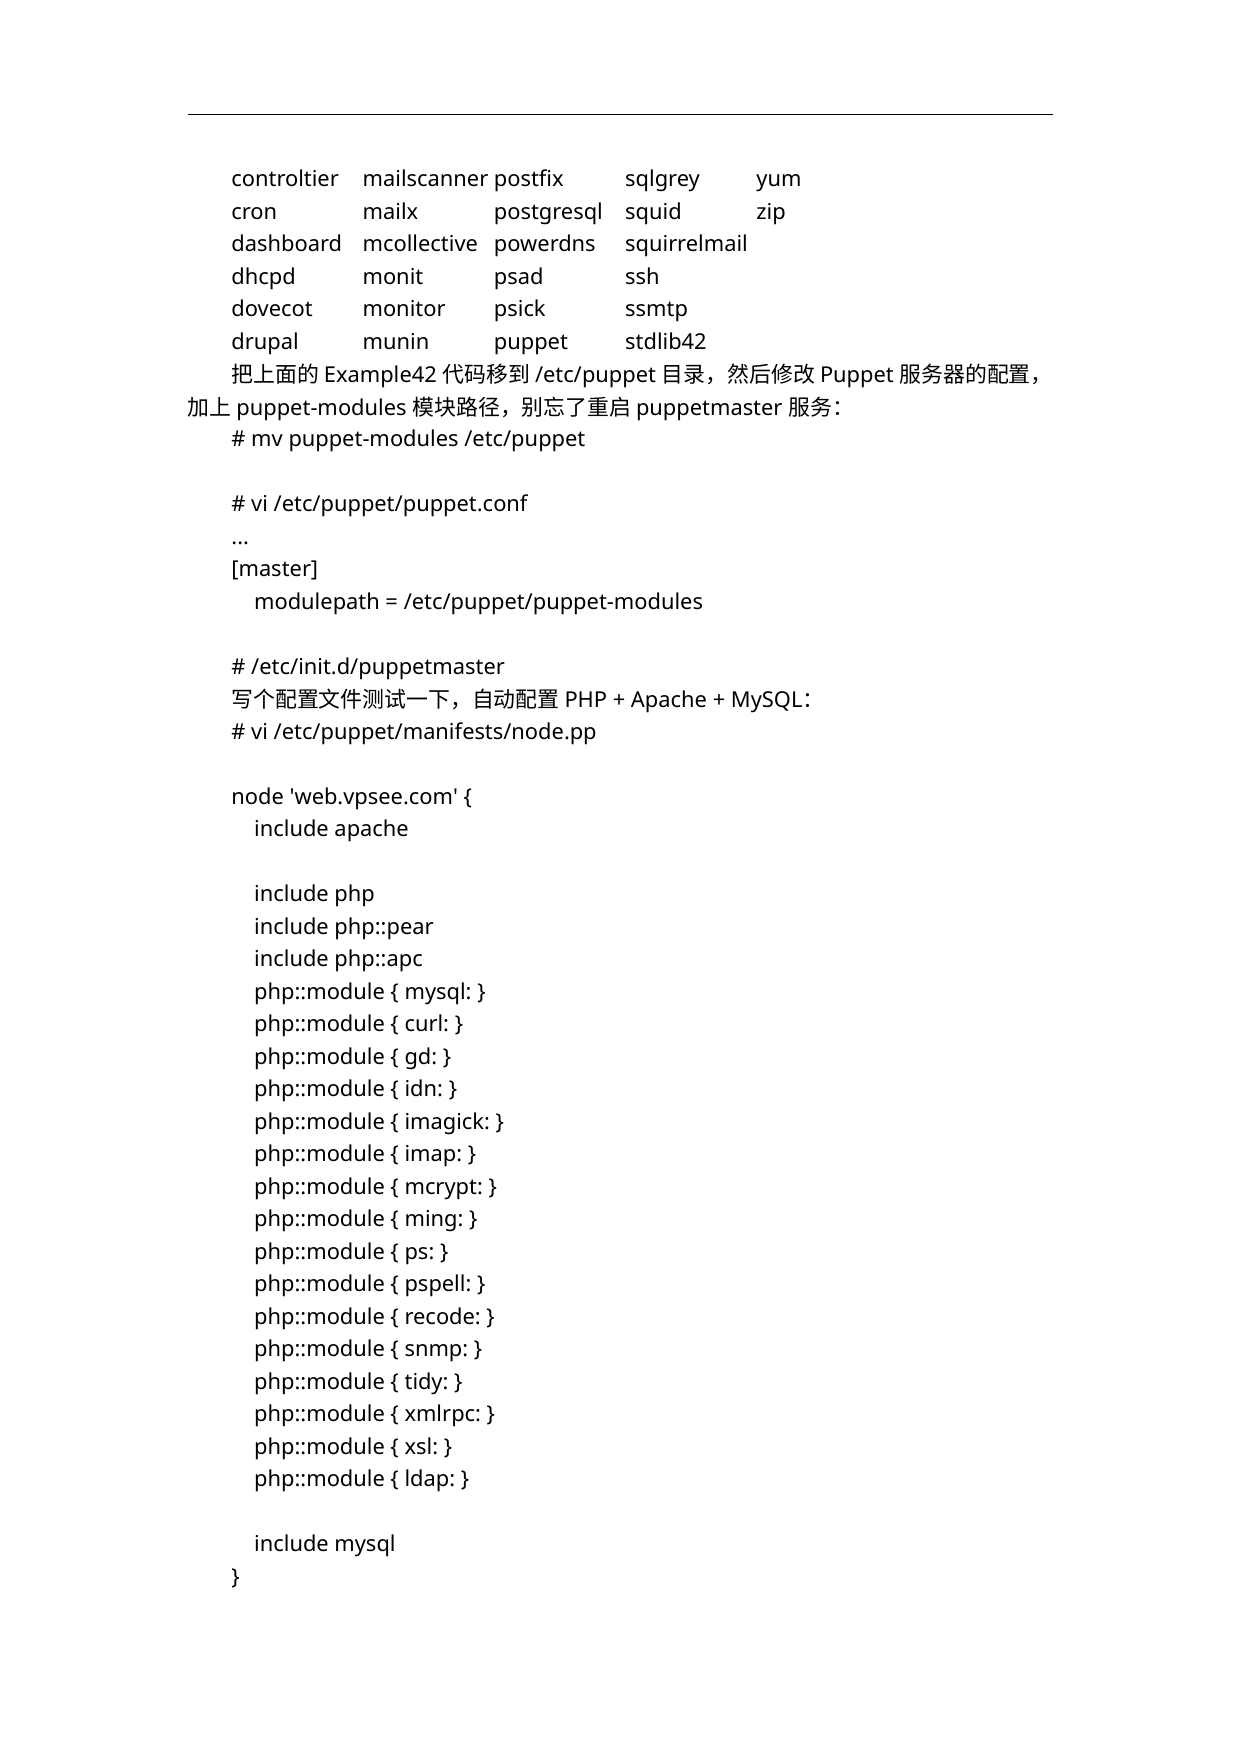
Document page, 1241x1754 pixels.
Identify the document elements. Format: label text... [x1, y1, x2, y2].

text include mysql [187, 1527, 1053, 1559]
text dhcpd monit psad ssh [187, 259, 1053, 292]
text drupal munin puppet stdlib42 [187, 324, 1053, 357]
text 把上面的 Example42 代码移到 /etc/puppet 目录，然后修改 Puppet 服务器的配置，加上 puppet-modules 模块路径，别忘了重启 puppetmaster 服务： [187, 357, 1053, 422]
text # vi /etc/puppet/manifests/node.pp [187, 714, 1053, 747]
text php::module { mcrypt: } [187, 1169, 1053, 1202]
text php::module { snmp: } [187, 1332, 1053, 1364]
text php::module { pspell: } [187, 1267, 1053, 1299]
text include php::pear [187, 909, 1053, 942]
text controltier mailscanner postfix sqlgrey yum [187, 162, 1053, 194]
text php::module { xsl: } [187, 1429, 1053, 1462]
text php::module { gd: } [187, 1039, 1053, 1072]
text include php::apc [187, 942, 1053, 974]
text node 'web.vpsee.com' { [187, 779, 1053, 812]
text php::module { ps: } [187, 1234, 1053, 1267]
text dovecot monitor psick ssmtp [187, 292, 1053, 324]
text php::module { recode: } [187, 1299, 1053, 1332]
text } [187, 1559, 1053, 1592]
text php::module { curl: } [187, 1007, 1053, 1039]
text # vi /etc/puppet/puppet.conf [187, 487, 1053, 519]
text modulepath = /etc/puppet/puppet-modules [187, 584, 1053, 617]
text dashboard mcollective powerdns squirrelmail [187, 227, 1053, 259]
text ... [187, 519, 1053, 552]
text php::module { xmlrpc: } [187, 1397, 1053, 1429]
text php::module { imap: } [187, 1137, 1053, 1169]
text php::module { idn: } [187, 1072, 1053, 1104]
text # /etc/init.d/puppetmaster [187, 649, 1053, 682]
text include apache [187, 812, 1053, 844]
text php::module { mysql: } [187, 974, 1053, 1007]
text php::module { imagick: } [187, 1104, 1053, 1137]
text php::module { tidy: } [187, 1364, 1053, 1397]
text include php [187, 877, 1053, 909]
text 写个配置文件测试一下，自动配置 PHP + Apache + MySQL： [187, 682, 1053, 714]
text php::module { ming: } [187, 1202, 1053, 1234]
text php::module { ldap: } [187, 1462, 1053, 1494]
text cron mailx postgresql squid zip [187, 194, 1053, 227]
text # mv puppet-modules /etc/puppet [187, 422, 1053, 454]
text [master] [187, 552, 1053, 584]
